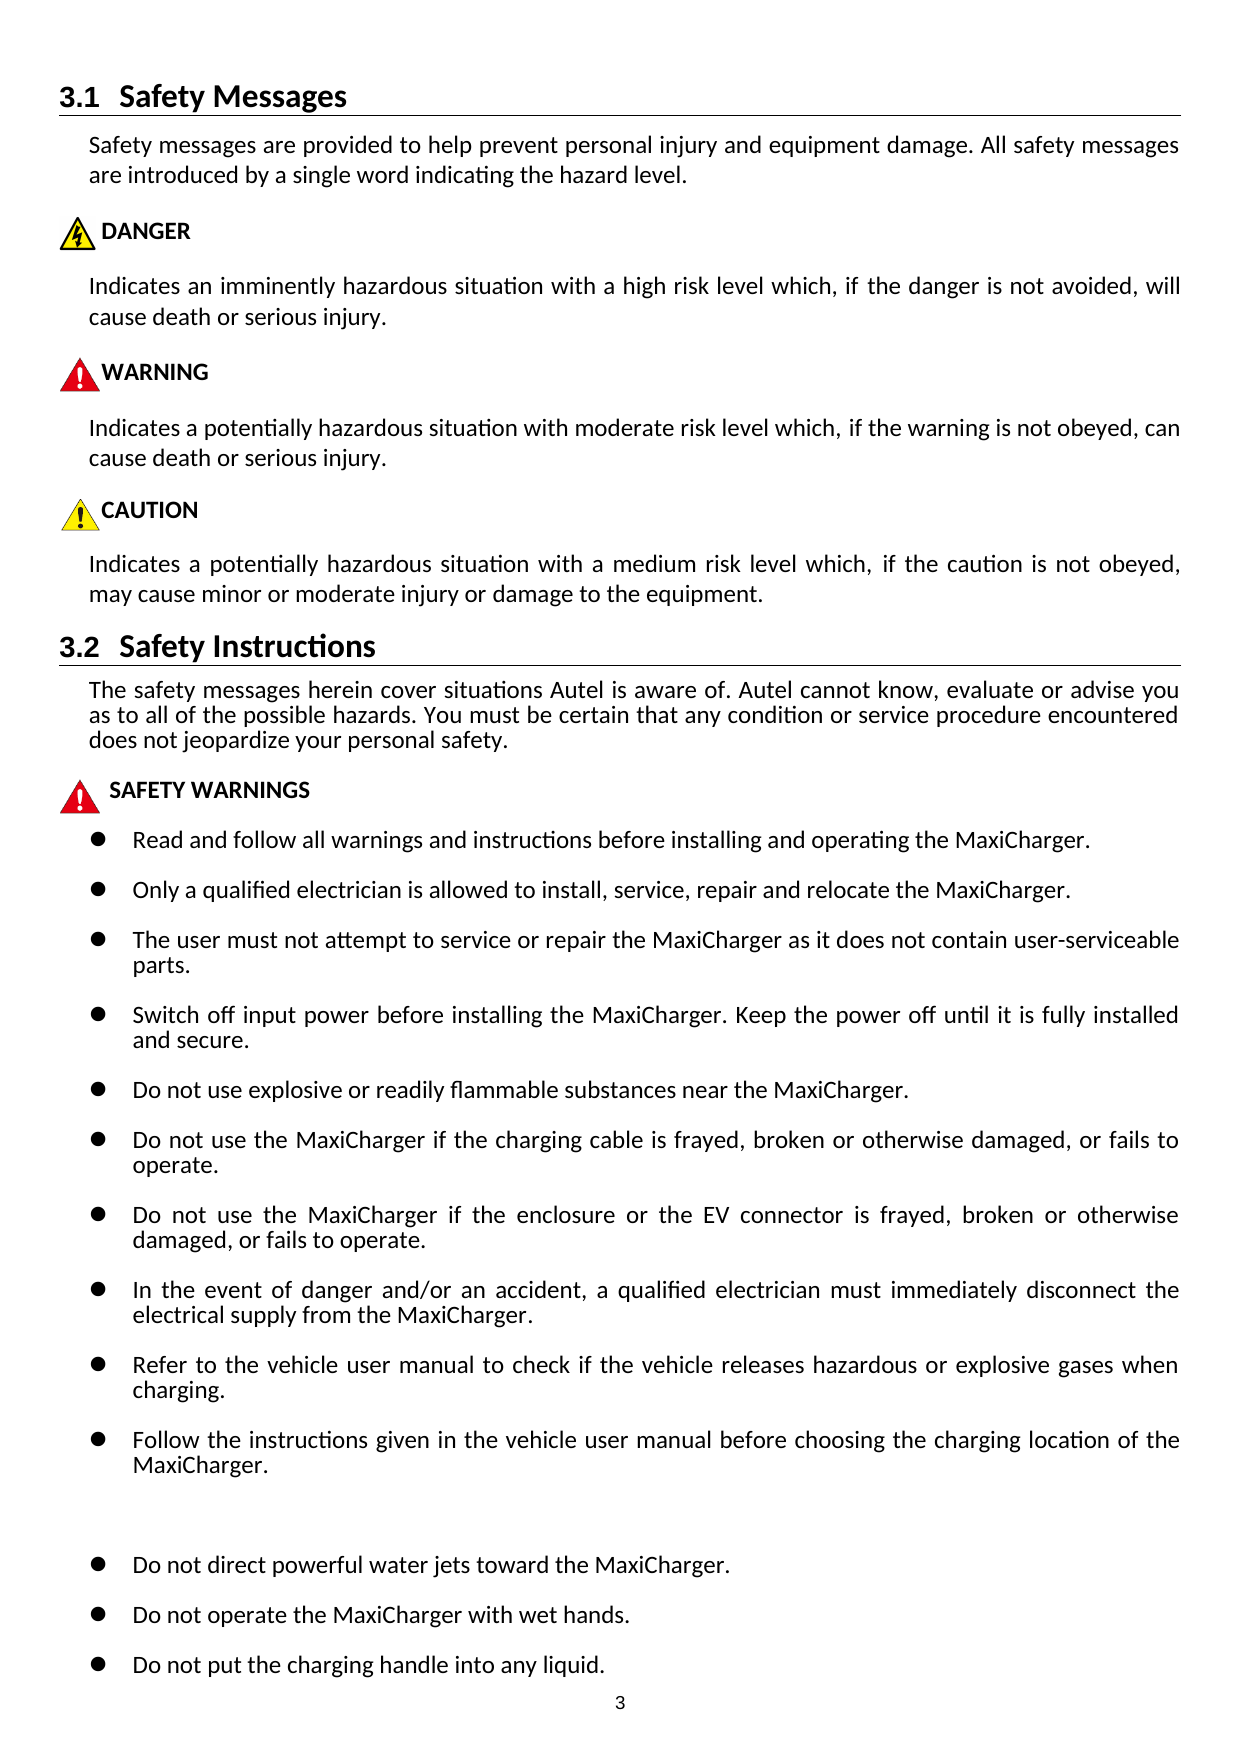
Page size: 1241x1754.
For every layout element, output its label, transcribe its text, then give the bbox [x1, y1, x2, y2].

text Indicates a potentially hazardous situation with a medium risk level which, if the caution is not obeyed, may cause minor or moderate injury or damage to the equipment. [89, 548, 1181, 609]
list Read and follow all warnings and instructions before installing and operating the MaxiCharger. [89, 829, 1181, 854]
list Refer to the vehicle user manual to check if the vehicle releases hazardous or explosive gases when charging. [89, 1354, 1181, 1404]
text The safety messages herein cover situations Autel is aware of. Autel cannot know, evaluate or advise you as to all of the possible hazards. You must be certain that any condition or service procedure encountered does not jeopardize your personal safety. [89, 679, 1181, 754]
list Do not direct powerful water jets toward the MaxiCharger. [89, 1554, 1181, 1579]
list Do not use the MaxiCharger if the charging cable is frayed, broken or otherwise damaged, or fails to operate. [89, 1129, 1181, 1179]
picture [59, 499, 101, 534]
list Do not put the charging handle into any liquid. [89, 1654, 1181, 1679]
text Indicates a potentially hazardous situation with moderate risk level which, if the warning is not obeyed, can cause death or serious injury. [89, 412, 1181, 473]
picture [59, 216, 96, 252]
list In the event of danger and/or an accident, a qualified electrician must immediately disconnect the electrical supply from the MaxiCharger. [89, 1279, 1181, 1329]
list Do not use the MaxiCharger if the enclosure or the EV connector is frayed, broken or otherwise damaged, or fails to operate. [89, 1204, 1181, 1254]
list The user must not attempt to service or repair the MaxiCharger as it does not contain user-serviceable parts. [89, 929, 1181, 979]
text Safety messages are provided to help prevent personal injury and equipment damage. All safety messages are introduced by a single word indicating the hazard level. [89, 129, 1181, 190]
list Do not use explosive or readily flammable substances near the MaxiCharger. [89, 1079, 1181, 1104]
list Follow the instructions given in the vehicle user manual before choosing the charging location of the MaxiCharger. [89, 1429, 1181, 1479]
list Safety Messages [59, 84, 1181, 115]
picture [59, 357, 101, 395]
text SAFETY WARNINGS [101, 779, 1181, 804]
text CAUTION [89, 498, 1181, 523]
picture [59, 779, 101, 817]
list Switch off input power before installing the MaxiCharger. Keep the power off until it is fully installed and secure. [89, 1004, 1181, 1054]
list Safety Instructions [59, 634, 1181, 665]
text Indicates an imminently hazardous situation with a high risk level which, if the danger is not avoided, will cause death or serious injury. [89, 270, 1181, 331]
list Do not operate the MaxiCharger with wet hands. [89, 1604, 1181, 1629]
text DANGER [89, 215, 1181, 245]
list Only a qualified electrician is allowed to install, service, repair and relocate the MaxiCharger. [89, 879, 1181, 904]
text WARNING [89, 356, 1181, 387]
